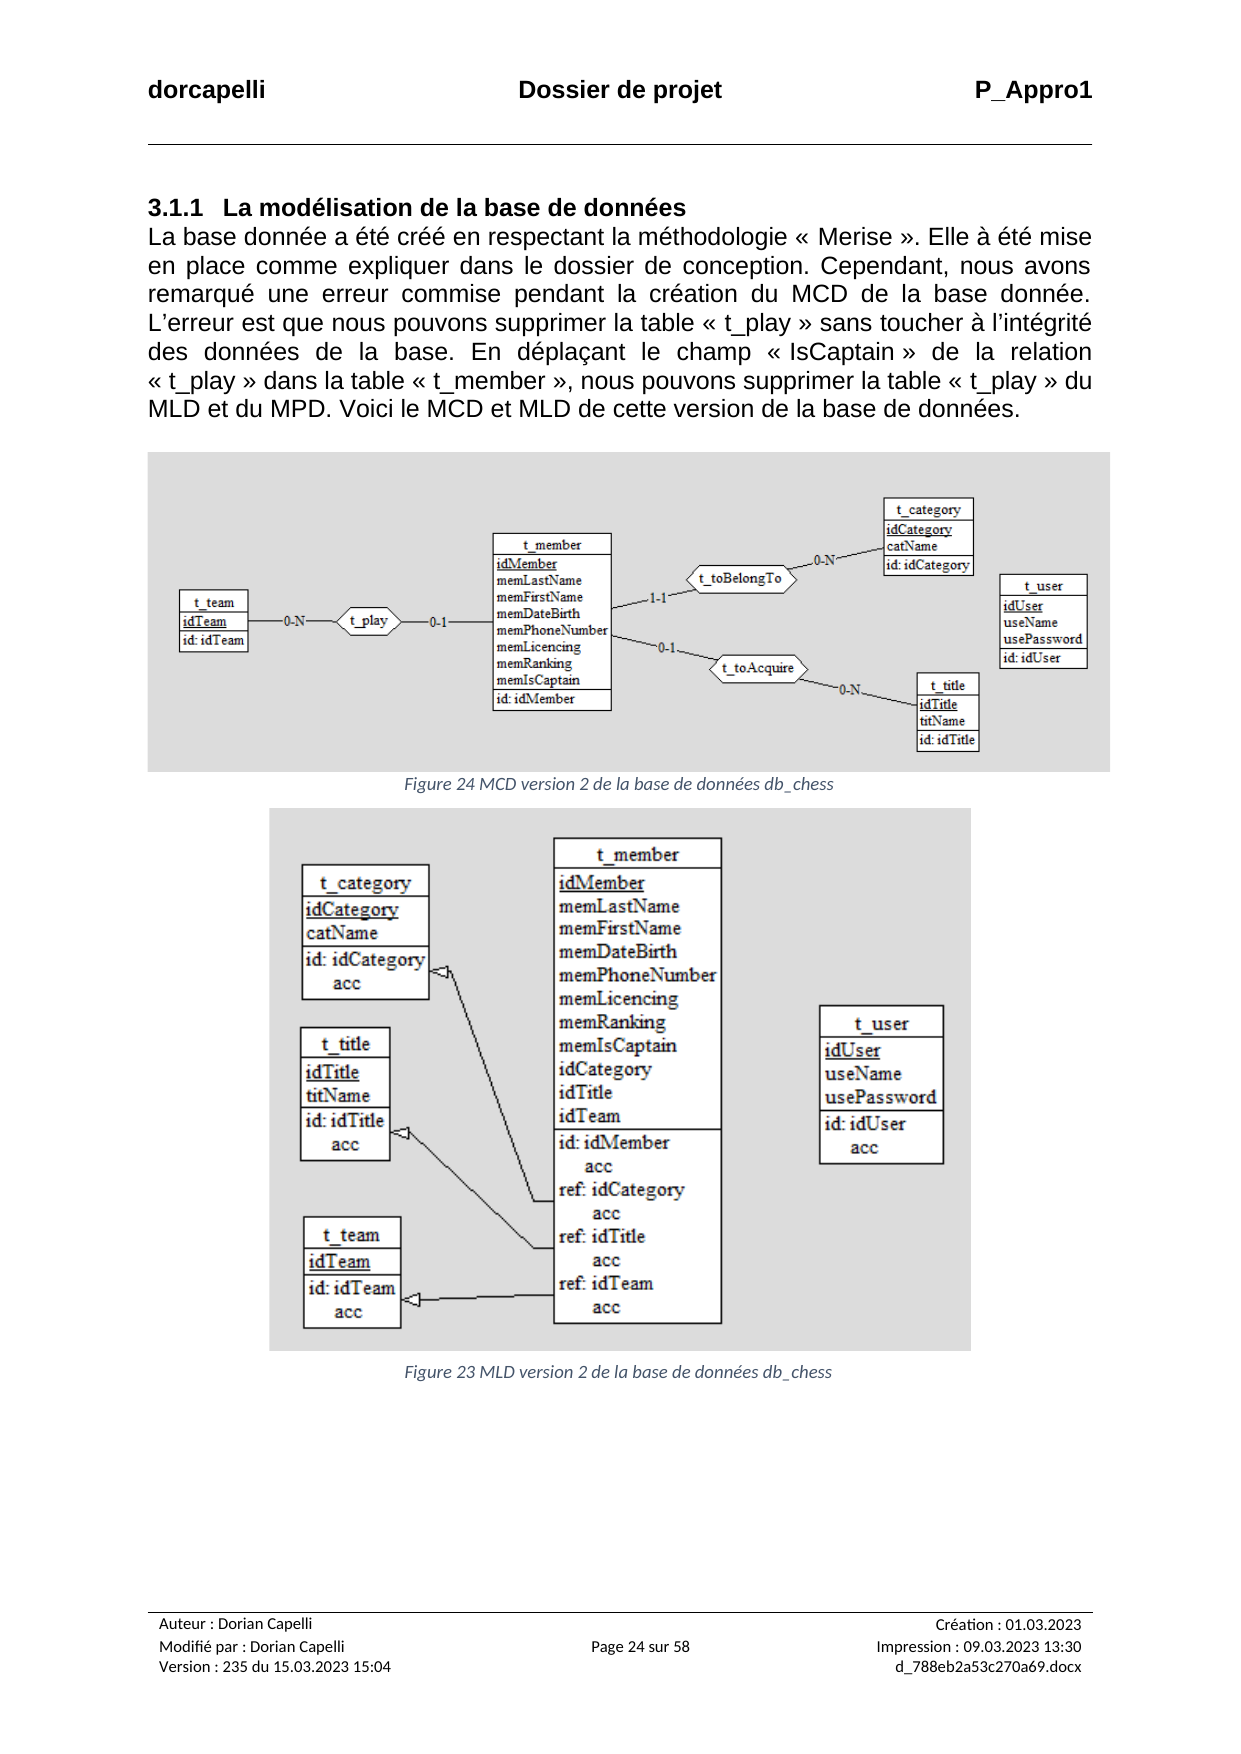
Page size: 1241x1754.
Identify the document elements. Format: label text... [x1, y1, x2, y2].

picture [269, 808, 971, 1351]
text La base donnée a été créé en respectant la méthodologie « Merise ». Elle à été mise en place comme expliquer dans le dossier de conception. Cependant, nous avons remarqué une erreur commise pendant la création du MCD de la base donnée. L’erreur est que nous pouvons supprimer la table « t_play » sans toucher à l’intégrité des données de la base. En déplaçant le champ « IsCaptain » de la relation « t_play » dans la table « t_member », nous pouvons supprimer la table « t_play » du MLD et du MPD. Voici le MCD et MLD de cette version de la base de données. [148, 222, 1092, 423]
text Figure 24 MCD version 2 de la base de données db_chess [148, 772, 1092, 794]
subtitle La modélisation de la base de données [148, 193, 1092, 222]
picture [147, 452, 1111, 772]
